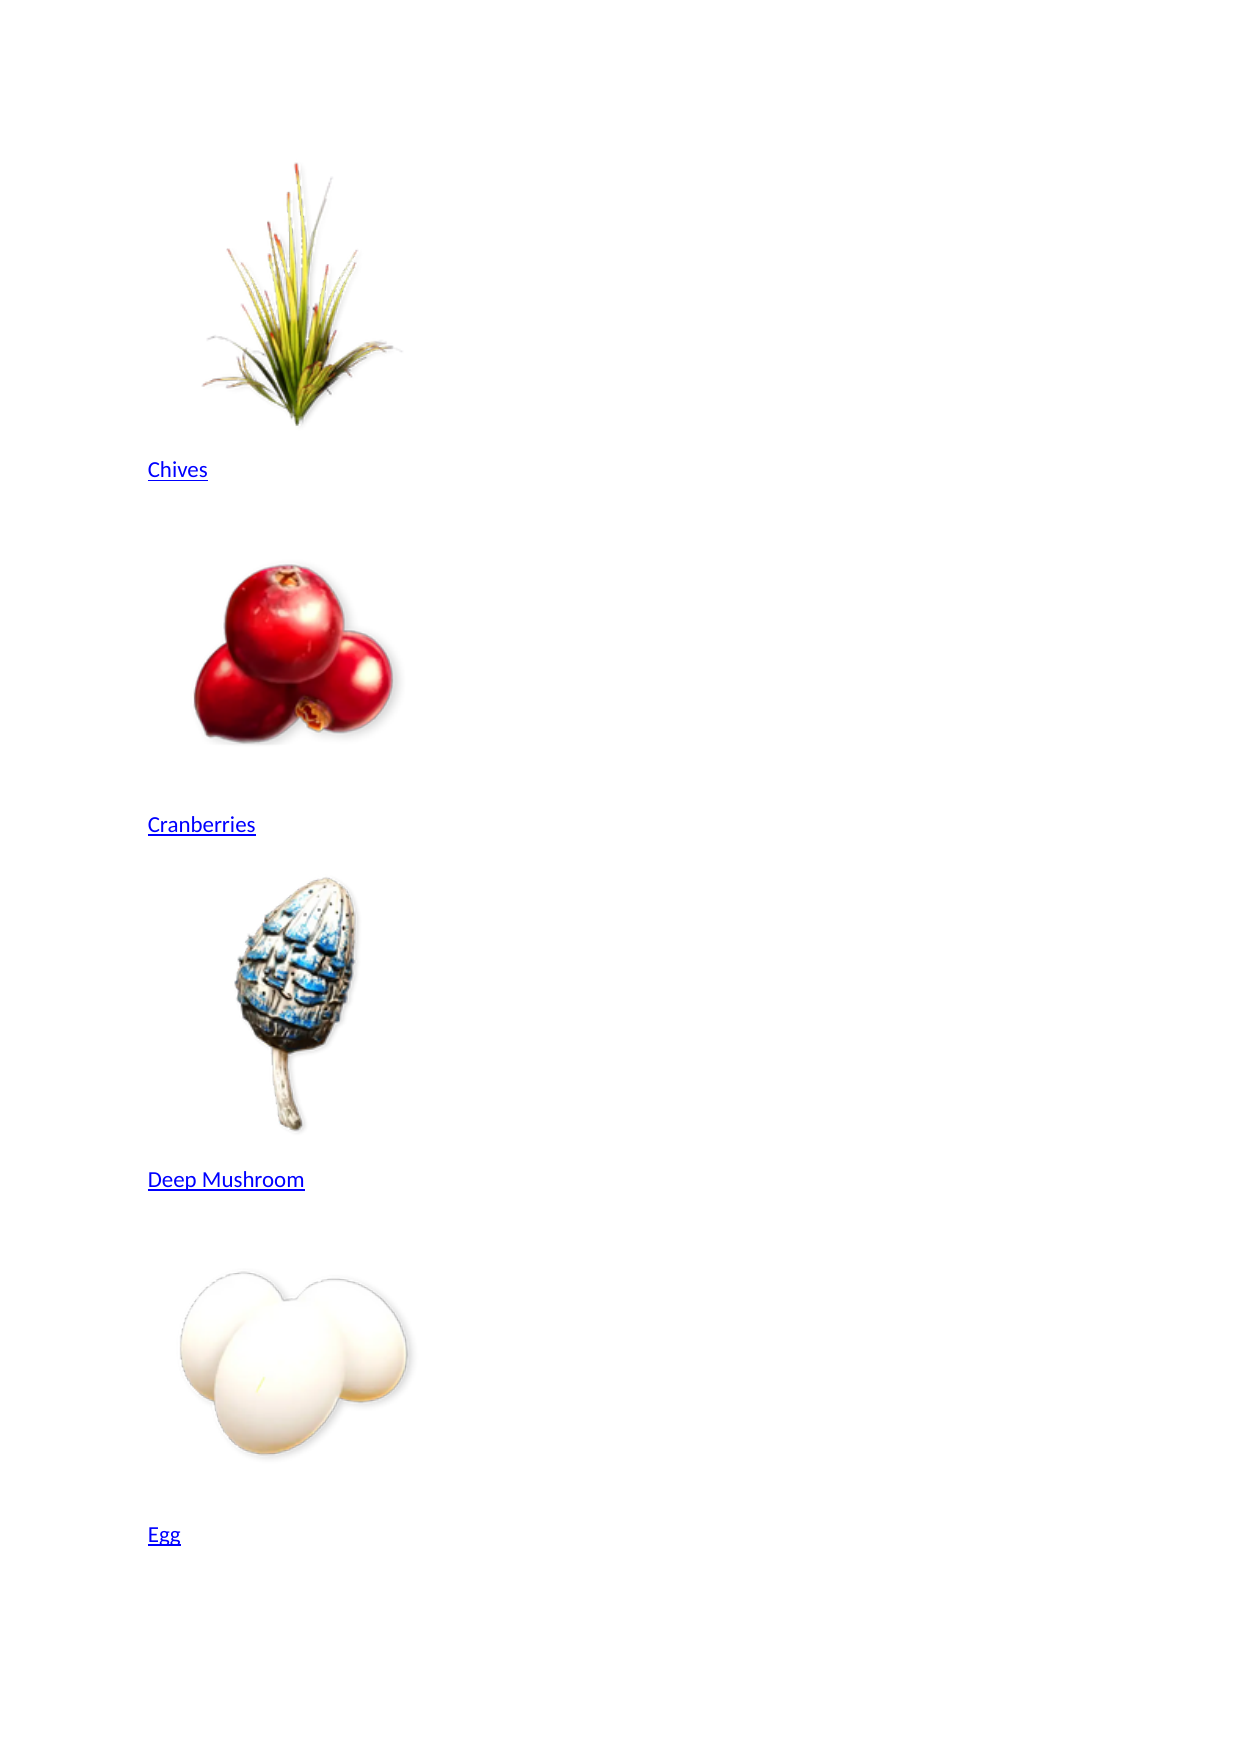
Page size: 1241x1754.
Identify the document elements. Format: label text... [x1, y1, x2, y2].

text Deep Mushroom [148, 1165, 1093, 1193]
text Egg [148, 1520, 1093, 1548]
text Chives [148, 456, 1093, 483]
picture [147, 1212, 437, 1501]
text Cranberries [148, 810, 1093, 838]
picture [147, 147, 437, 437]
picture [147, 502, 437, 792]
picture [147, 857, 437, 1147]
